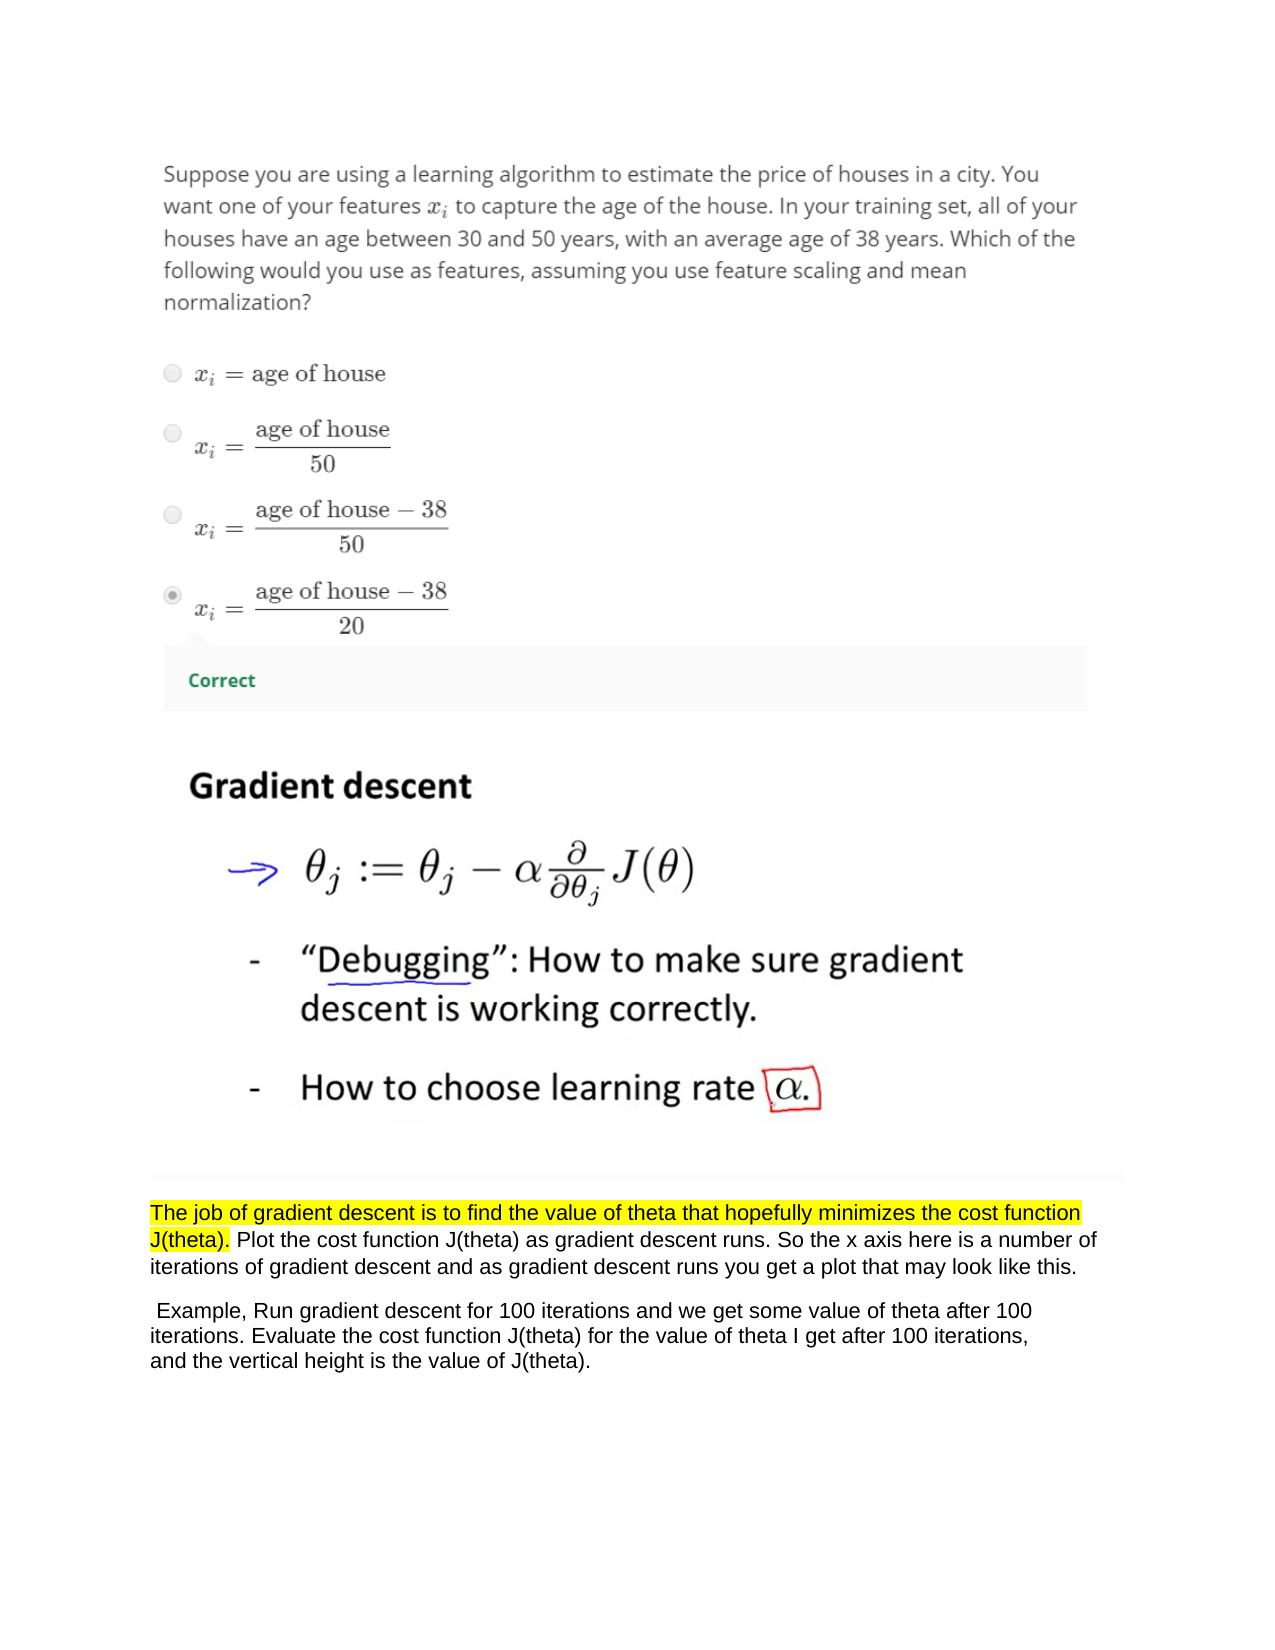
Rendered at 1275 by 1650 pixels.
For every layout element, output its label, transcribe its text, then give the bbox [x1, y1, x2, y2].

text The job of gradient descent is to find the value of theta that hopefully minimizes the cost function J(theta). Plot the cost function J(theta) as gradient descent runs. So the x axis here is a number of iterations of gradient descent and as gradient descent runs you get a plot that may look like this. [150, 1200, 1125, 1279]
picture [150, 729, 1125, 1181]
picture [150, 150, 1125, 711]
text and the vertical height is the value of J(theta). [150, 1348, 1125, 1374]
text Example, Run gradient descent for 100 iterations and we get some value of theta after 100 iterations. Evaluate the cost function J(theta) for the value of theta I get after 100 iterations, [150, 1298, 1125, 1348]
